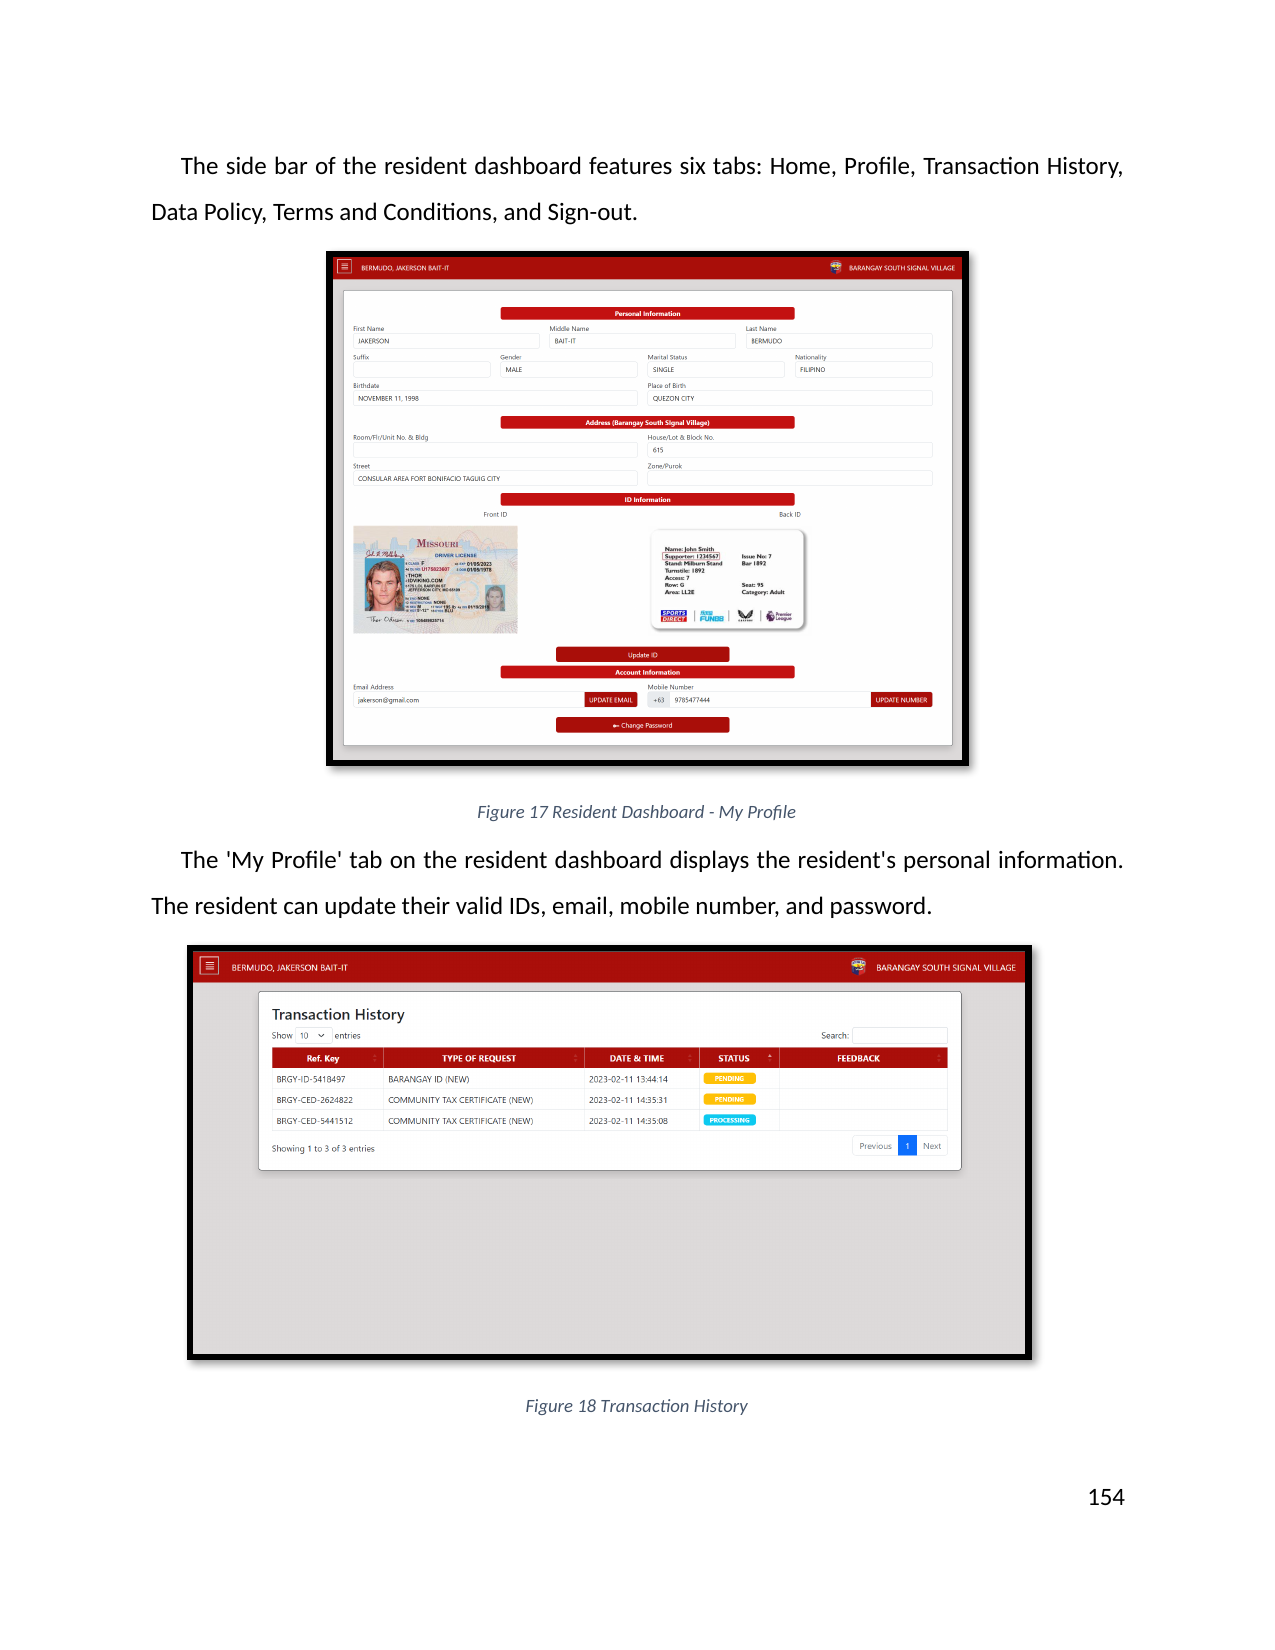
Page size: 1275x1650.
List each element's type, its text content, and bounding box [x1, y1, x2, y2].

picture [333, 257, 962, 760]
text Figure 18 Transaction History [150, 1394, 1125, 1417]
picture [193, 951, 1025, 1354]
text The 'My Profile' tab on the resident dashboard displays the resident's personal information. The resident can update their valid IDs, email, mobile number, and password. [151, 844, 1125, 920]
text Figure 17 Resident Dashboard - My Profile [150, 800, 1125, 823]
text The side bar of the resident dashboard features six tabs: Home, Profile, Transaction History, Data Policy, Terms and Conditions, and Sign-out. [151, 150, 1125, 226]
